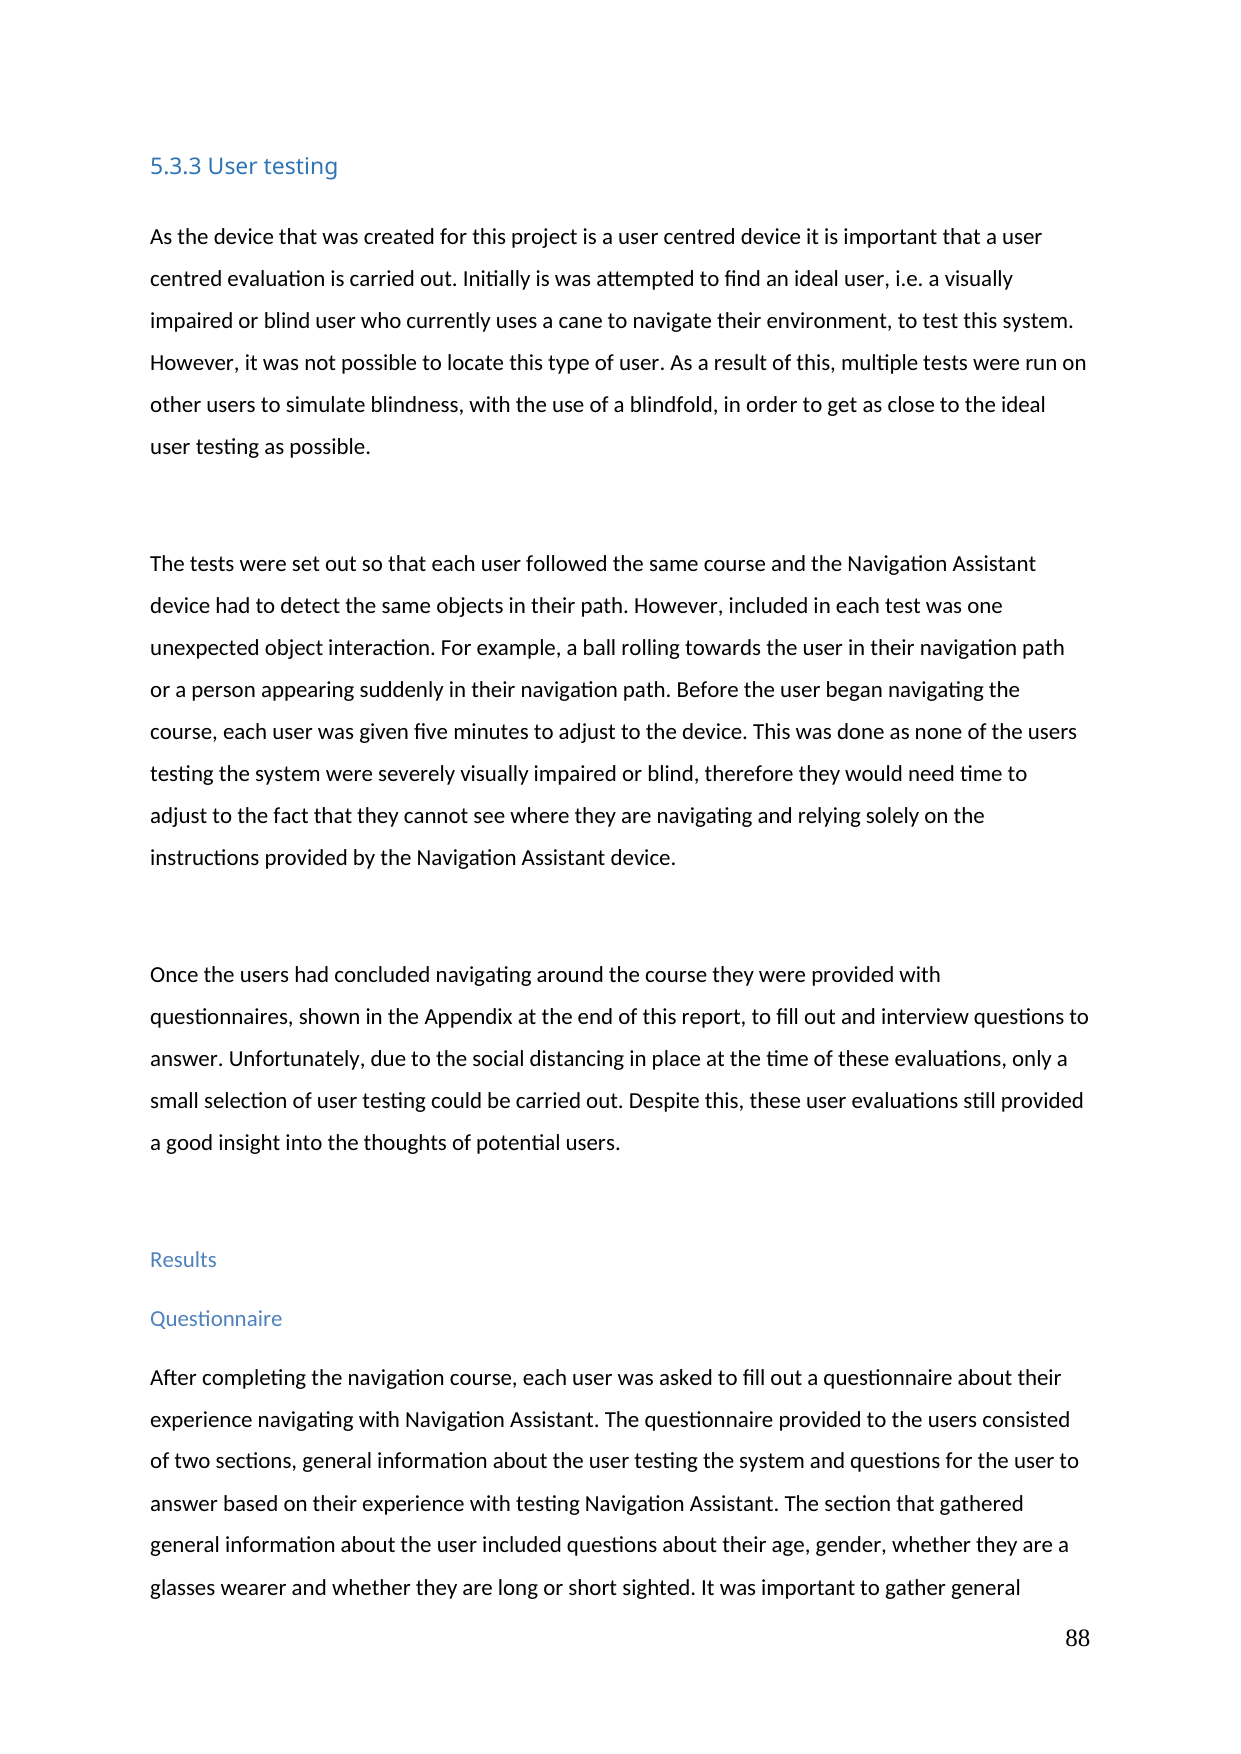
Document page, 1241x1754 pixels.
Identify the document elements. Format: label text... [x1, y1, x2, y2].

text Questionnaire [150, 1304, 1090, 1332]
text As the device that was created for this project is a user centred device it is important that a user centred evaluation is carried out. Initially is was attempted to find an ideal user, i.e. a visually impaired or blind user who currently uses a cane to navigate their environment, to test this system. However, it was not possible to locate this type of user. As a result of this, multiple tests were run on other users to simulate blindness, with the use of a blindfold, in order to get as close to the ideal user testing as possible. [150, 222, 1090, 460]
text Results [150, 1245, 1090, 1273]
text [150, 1363, 1090, 1601]
text Once the users had concluded navigating around the course they were provided with questionnaires, shown in the appendix at the end of this report, to fill out and interview questions to answer. Unfortunately, due to the social distancing in place at the time of these evaluations, only a small selection of user testing could be carried out. Despite this, these user evaluations still provided a good insight into the thoughts of potential users. [150, 960, 1090, 1156]
text The tests were set out so that each user followed the same course and the Navigation Assistant device had to detect the same objects in their path. However, included in each test was one unexpected object interaction. For example, a ball rolling towards the user in their navigation path or a person appearing suddenly in their navigation path. Before the user began navigating the course, each user was given five minutes to adjust to the device. This was done as none of the users testing the system were severely visually impaired or blind, therefore they would need time to adjust to the fact that they cannot see where they are navigating and relying solely on the instructions provided by the Navigation Assistant device. [150, 549, 1090, 871]
subtitle 5.3.3 User testing [150, 150, 1090, 181]
